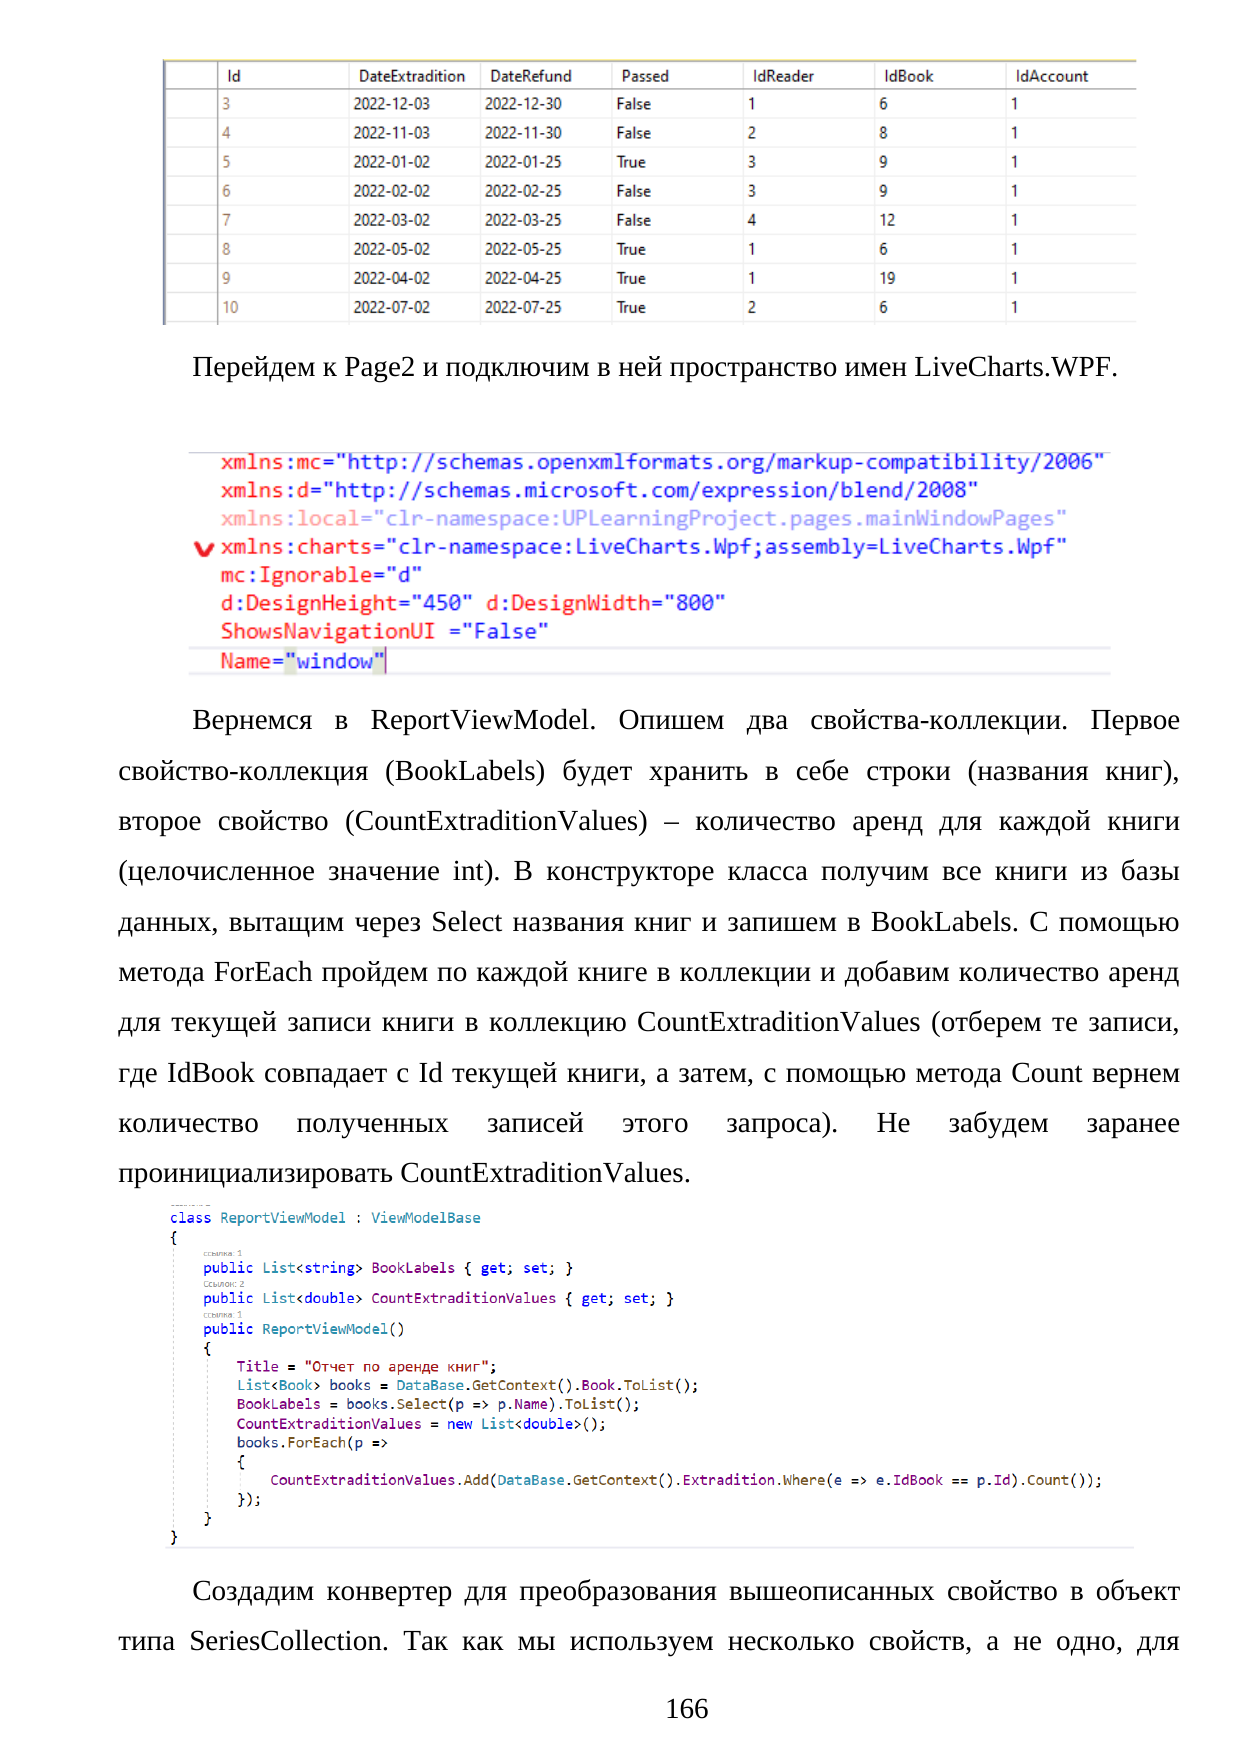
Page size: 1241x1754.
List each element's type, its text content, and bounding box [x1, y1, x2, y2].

picture [188, 452, 1111, 678]
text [118, 1573, 1181, 1657]
picture [165, 1205, 1134, 1549]
text Вернемся в ReportViewModel. Опишем два свойства-коллекции. Первое свойство-коллекция (BookLabels) будет хранить в себе строки (названия книг), второе свойство (CountExtraditionValues) – количество аренд для каждой книги (целочисленное значение int). В конструкторе класса получим все книги из базы данных, вытащим через Select названия книг и запишем в BookLabels. C помощью метода ForEach пройдем по каждой книге в коллекции и добавим количество аренд для текущей записи книги в коллекцию CountExtraditionValues (отберем те записи, где IdBook совпадает с Id текущей книги, а затем, с помощью метода Count вернем количество полученных записей этого запроса). Не забудем заранее проинициализировать CountExtraditionValues. [118, 702, 1181, 1189]
text Перейдем к Page2 и подключим в ней пространство имен LiveCharts.WPF. [118, 349, 1181, 383]
picture [162, 59, 1137, 325]
